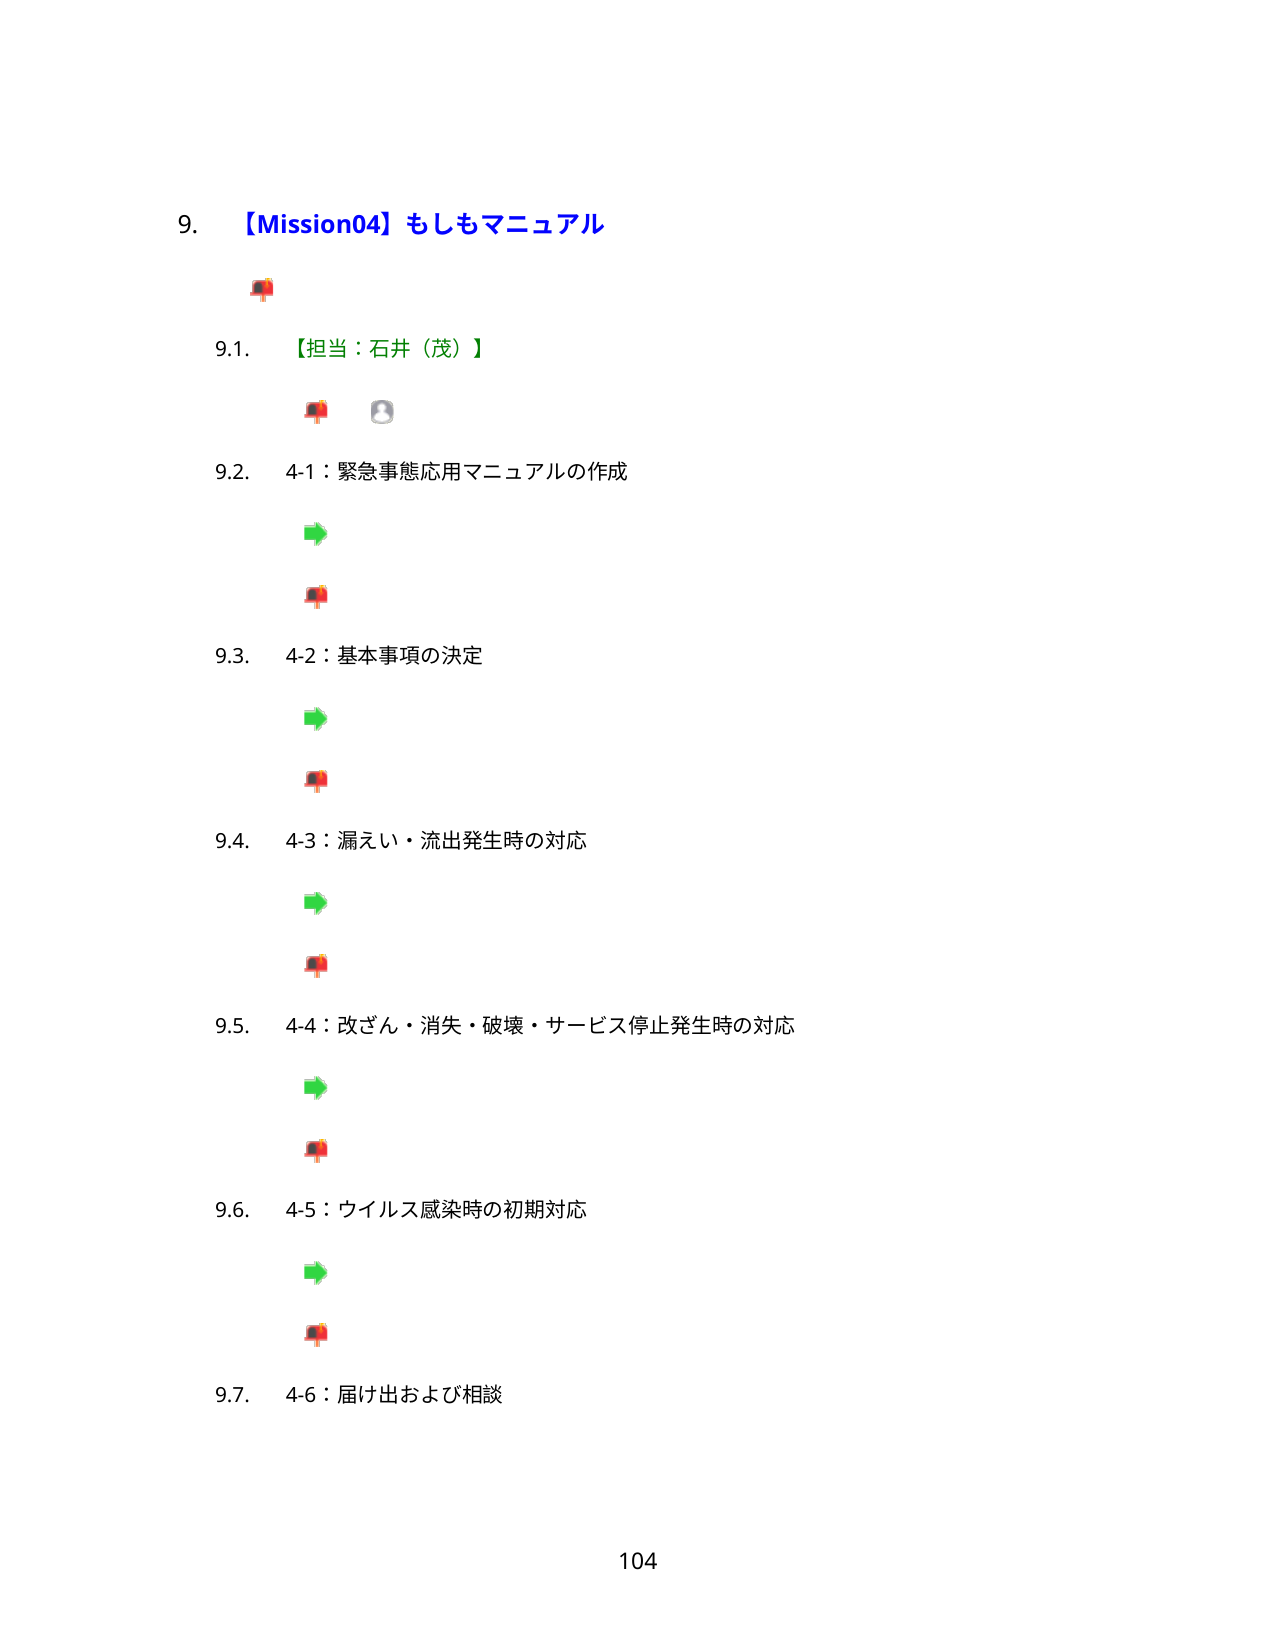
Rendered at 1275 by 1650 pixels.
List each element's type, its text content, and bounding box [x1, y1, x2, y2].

picture [304, 1261, 328, 1285]
picture [304, 707, 328, 731]
picture [304, 1076, 328, 1100]
picture [304, 400, 328, 424]
list 4-1：緊急事態応用マニュアルの作成 [215, 457, 1098, 485]
picture [304, 585, 328, 609]
picture [250, 278, 274, 302]
list 4-4：改ざん・消失・破壊・サービス停止発生時の対応 [215, 1011, 1098, 1039]
list 4-5：ウイルス感染時の初期対応 [215, 1196, 1098, 1224]
picture [304, 522, 328, 546]
picture [304, 1139, 328, 1163]
list 4-2：基本事項の決定 [215, 641, 1098, 670]
list 4-3：漏えい・流出発生時の対応 [215, 826, 1098, 854]
list 【Mission04】もしもマニュアル [177, 207, 1098, 241]
list 4-6：届け出および相談 [215, 1380, 1098, 1409]
picture [304, 892, 328, 915]
picture [304, 954, 328, 978]
picture [371, 400, 394, 424]
picture [304, 1323, 328, 1347]
list 【担当：石井（茂）】 [215, 334, 1098, 363]
picture [304, 770, 328, 793]
